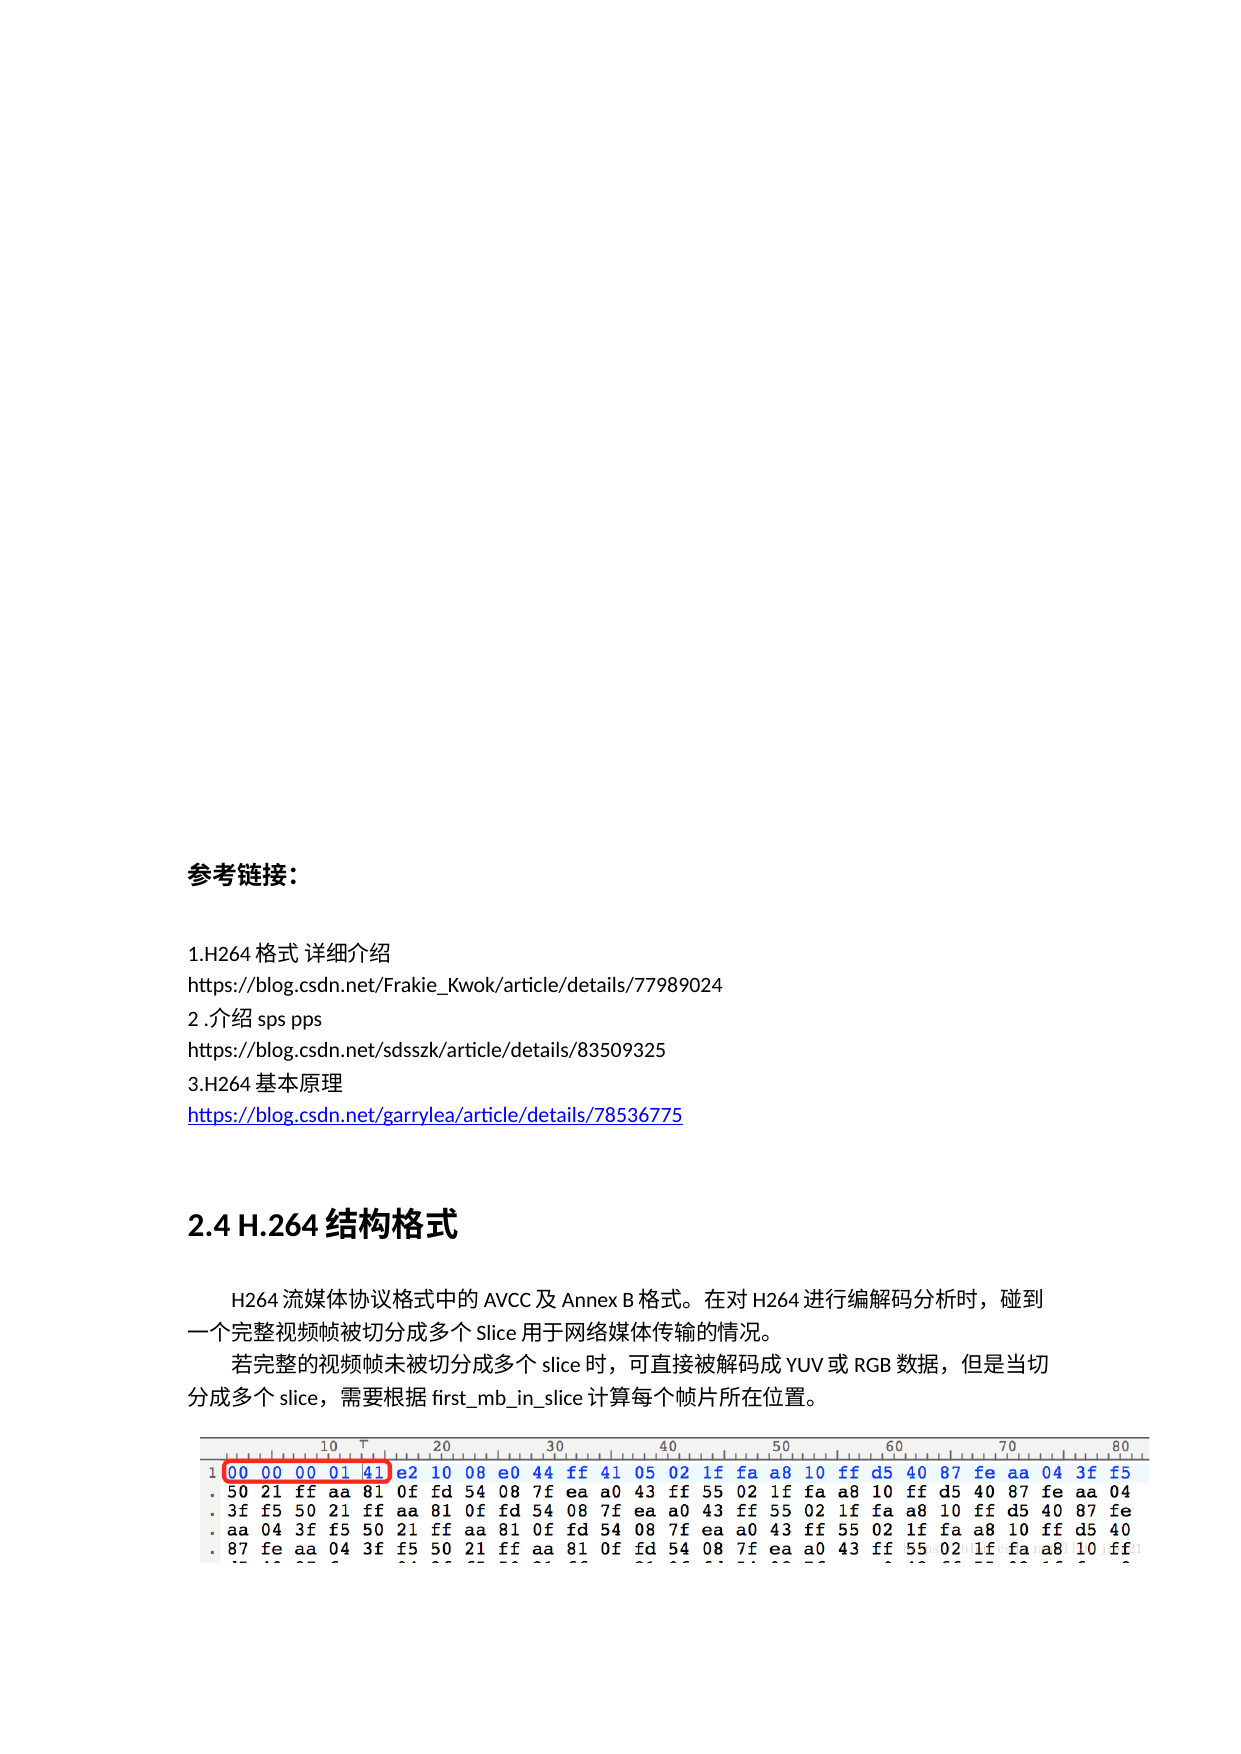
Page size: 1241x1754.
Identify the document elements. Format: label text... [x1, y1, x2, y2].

list 3.H264基本原理 [187, 1065, 1053, 1098]
subtitle 参考链接： [187, 841, 1053, 906]
picture [200, 1437, 1150, 1563]
text 1.H264格式 详细介绍 [187, 935, 1053, 968]
list https://blog.csdn.net/garrylea/article/details/78536775 [187, 1098, 1053, 1130]
text https://blog.csdn.net/Frakie_Kwok/article/details/77989024 [187, 968, 1053, 1000]
text https://blog.csdn.net/sdsszk/article/details/83509325 [187, 1033, 1053, 1065]
list 若完整的视频帧未被切分成多个slice时，可直接被解码成YUV或RGB数据，但是当切分成多个slice，需要根据first_mb_in_slice计算每个帧片所在位置。 [187, 1347, 1053, 1412]
subtitle 2.4 H.264结构格式 [187, 1190, 1053, 1255]
text 2 .介绍sps pps [187, 1000, 1053, 1033]
list H264流媒体协议格式中的AVCC及Annex B格式。在对H264进行编解码分析时，碰到一个完整视频帧被切分成多个Slice用于网络媒体传输的情况。 [187, 1282, 1053, 1347]
